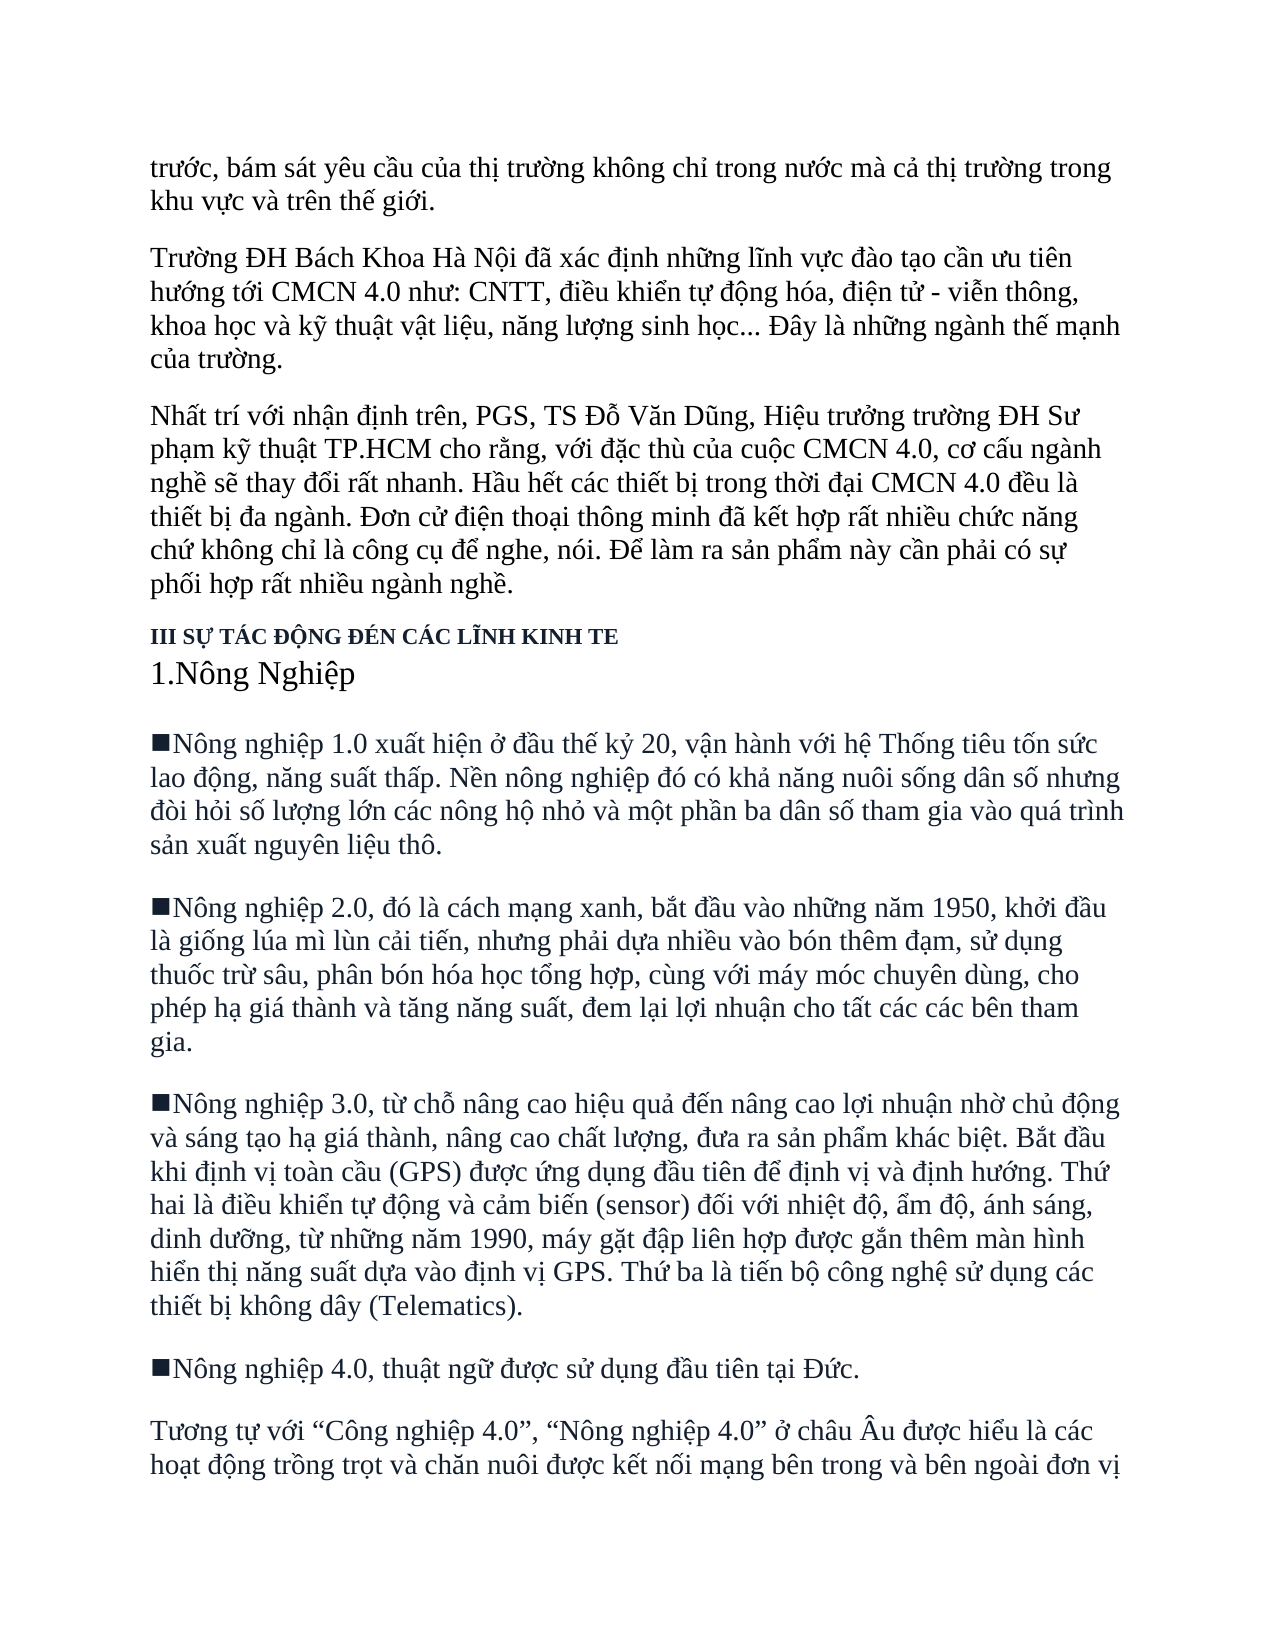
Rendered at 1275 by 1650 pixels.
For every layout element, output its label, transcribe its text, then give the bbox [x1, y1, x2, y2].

text 1.Nông Nghiệp [150, 653, 1125, 691]
subtitle III SỰ TÁC ĐỘNG ĐÉN CÁC LĨNH KINH TE [150, 623, 1125, 649]
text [150, 1413, 1125, 1481]
text Trường ĐH Bách Khoa Hà Nội đã xác định những lĩnh vực đào tạo cần ưu tiên hướng tới CMCN 4.0 như: CNTT, điều khiển tự động hóa, điện tử - viễn thông, khoa học và kỹ thuật vật liệu, năng lượng sinh học... Đây là những ngành thế mạnh của trường. [150, 241, 1125, 375]
text Nông nghiệp 1.0 xuất hiện ở đầu thế kỷ 20, vận hành với hệ Thống tiêu tốn sức lao động, năng suất thấp. Nền nông nghiệp đó có khả năng nuôi sống dân số nhưng đòi hỏi số lượng lớn các nông hộ nhỏ và một phần ba dân số tham gia vào quá trình sản xuất nguyên liệu thô. [150, 726, 1125, 861]
text Nông nghiệp 3.0, từ chỗ nâng cao hiệu quả đến nâng cao lợi nhuận nhờ chủ động và sáng tạo hạ giá thành, nâng cao chất lượng, đưa ra sản phẩm khác biệt. Bắt đầu khi định vị toàn cầu (GPS) được ứng dụng đầu tiên để định vị và định hướng. Thứ hai là điều khiển tự động và cảm biến (sensor) đối với nhiệt độ, ẩm độ, ánh sáng, dinh dưỡng, từ những năm 1990, máy gặt đập liên hợp được gắn thêm màn hình hiển thị năng suất dựa vào định vị GPS. Thứ ba là tiến bộ công nghệ sử dụng các thiết bị không dây (Telematics). [150, 1087, 1125, 1322]
text Nhất trí với nhận định trên, PGS, TS Đỗ Văn Dũng, Hiệu trưởng trường ĐH Sư phạm kỹ thuật TP.HCM cho rằng, với đặc thù của cuộc CMCN 4.0, cơ cấu ngành nghề sẽ thay đổi rất nhanh. Hầu hết các thiết bị trong thời đại CMCN 4.0 đều là thiết bị đa ngành. Đơn cử điện thoại thông minh đã kết hợp rất nhiều chức năng chứ không chỉ là công cụ để nghe, nói. Để làm ra sản phẩm này cần phải có sự phối hợp rất nhiều ngành nghề. [150, 398, 1125, 599]
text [150, 150, 1125, 217]
text Nông nghiệp 2.0, đó là cách mạng xanh, bắt đầu vào những năm 1950, khởi đầu là giống lúa mì lùn cải tiến, nhưng phải dựa nhiều vào bón thêm đạm, sử dụng thuốc trừ sâu, phân bón hóa học tổng hợp, cùng với máy móc chuyên dùng, cho phép hạ giá thành và tăng năng suất, đem lại lợi nhuận cho tất các các bên tham gia. [150, 890, 1125, 1057]
text Nông nghiệp 4.0, thuật ngữ được sử dụng đầu tiên tại Đức. [150, 1351, 1125, 1384]
